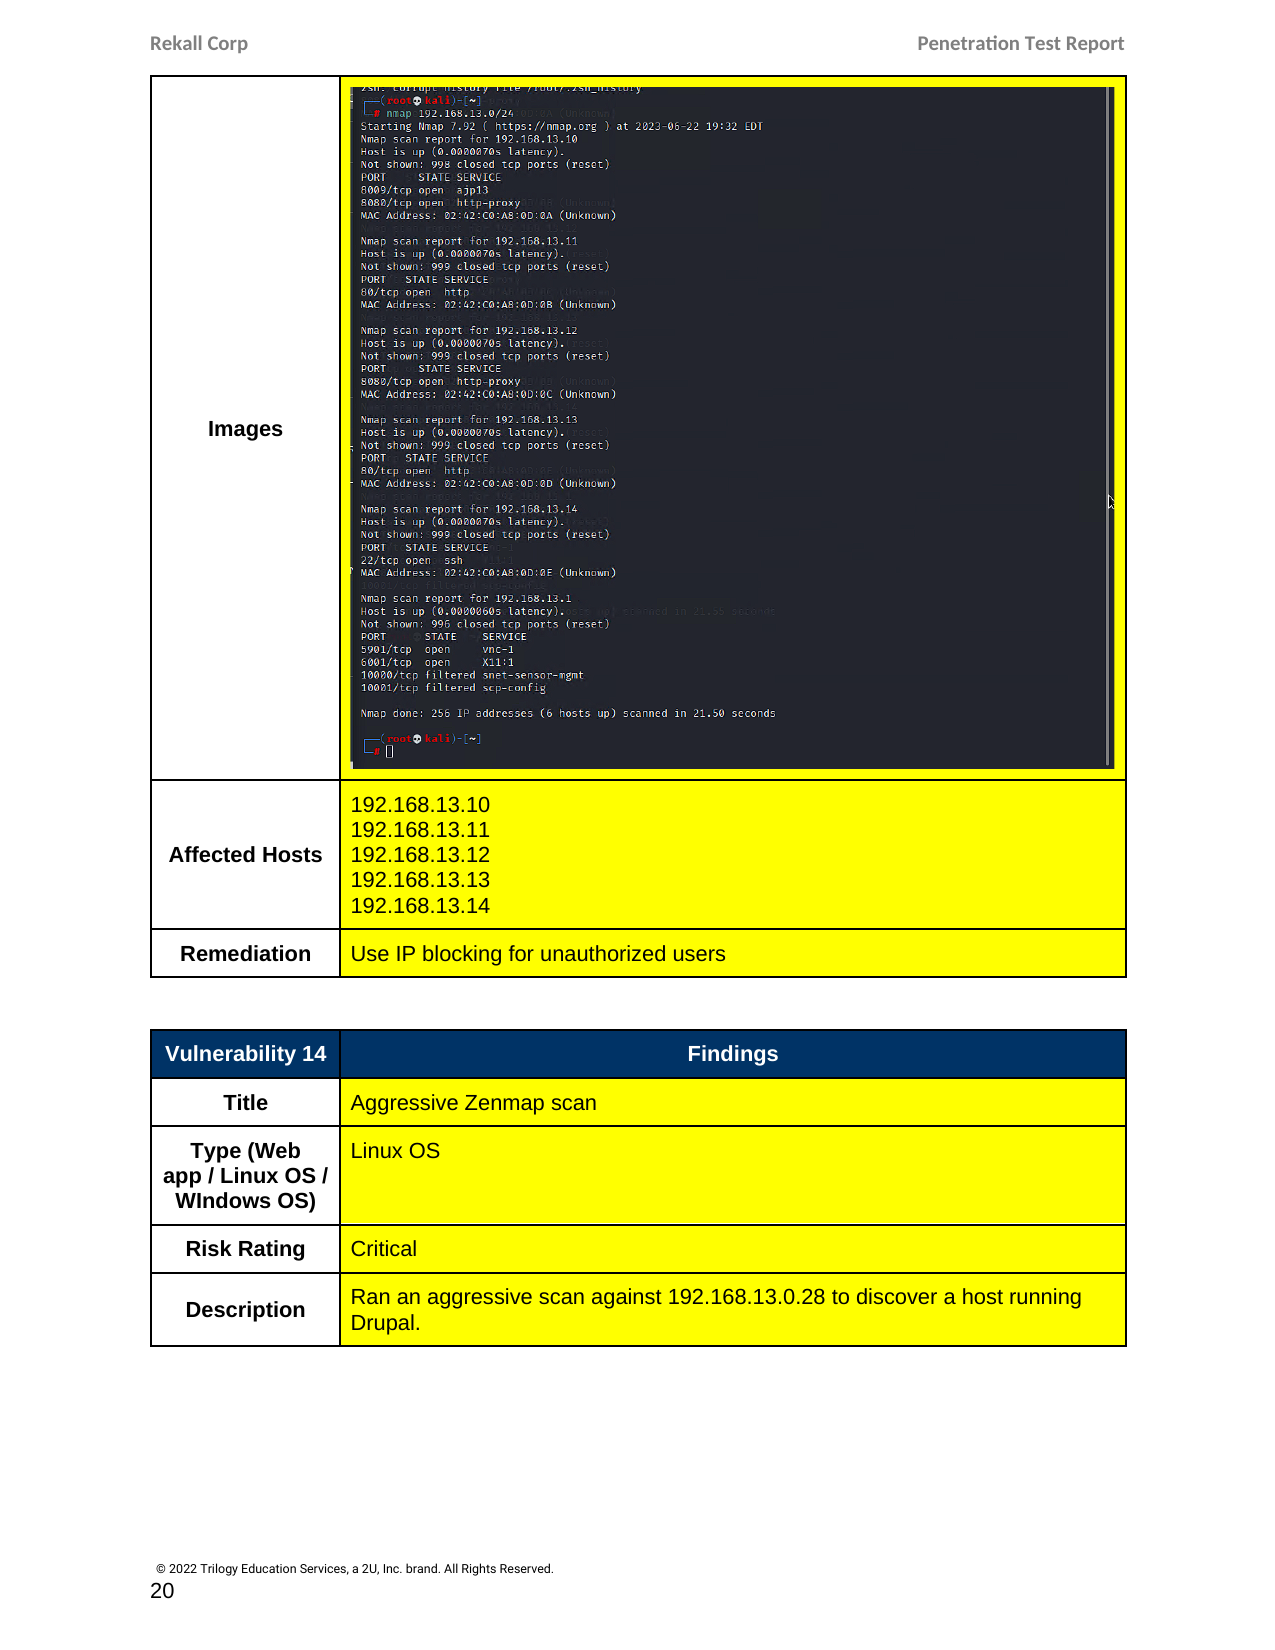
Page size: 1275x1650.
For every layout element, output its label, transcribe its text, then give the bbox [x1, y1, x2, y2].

table_cell Affected Hosts [152, 781, 339, 928]
table_cell Ran an aggressive scan against 192.168.13.0.28 to discover a host running Drupal. [341, 1274, 1125, 1345]
picture [350, 87, 1115, 769]
table_cell Use IP blocking for unauthorized users [341, 930, 1125, 976]
table_cell 192.168.13.10 192.168.13.11 192.168.13.12 192.168.13.13 192.168.13.14 [341, 781, 1125, 928]
table_header Vulnerability 14 [152, 1031, 339, 1077]
table_cell [341, 77, 1125, 779]
table_cell Remediation [152, 930, 339, 976]
table_cell Title [152, 1079, 339, 1125]
table_cell Description [152, 1274, 339, 1345]
table_cell Critical [341, 1226, 1125, 1272]
table_header Findings [341, 1031, 1125, 1077]
table_cell Type (Web app / Linux OS / WIndows OS) [152, 1127, 339, 1223]
table_cell Aggressive Zenmap scan [341, 1079, 1125, 1125]
table_cell Linux OS [341, 1127, 1125, 1223]
table_cell Risk Rating [152, 1226, 339, 1272]
table_cell Images [152, 77, 339, 779]
